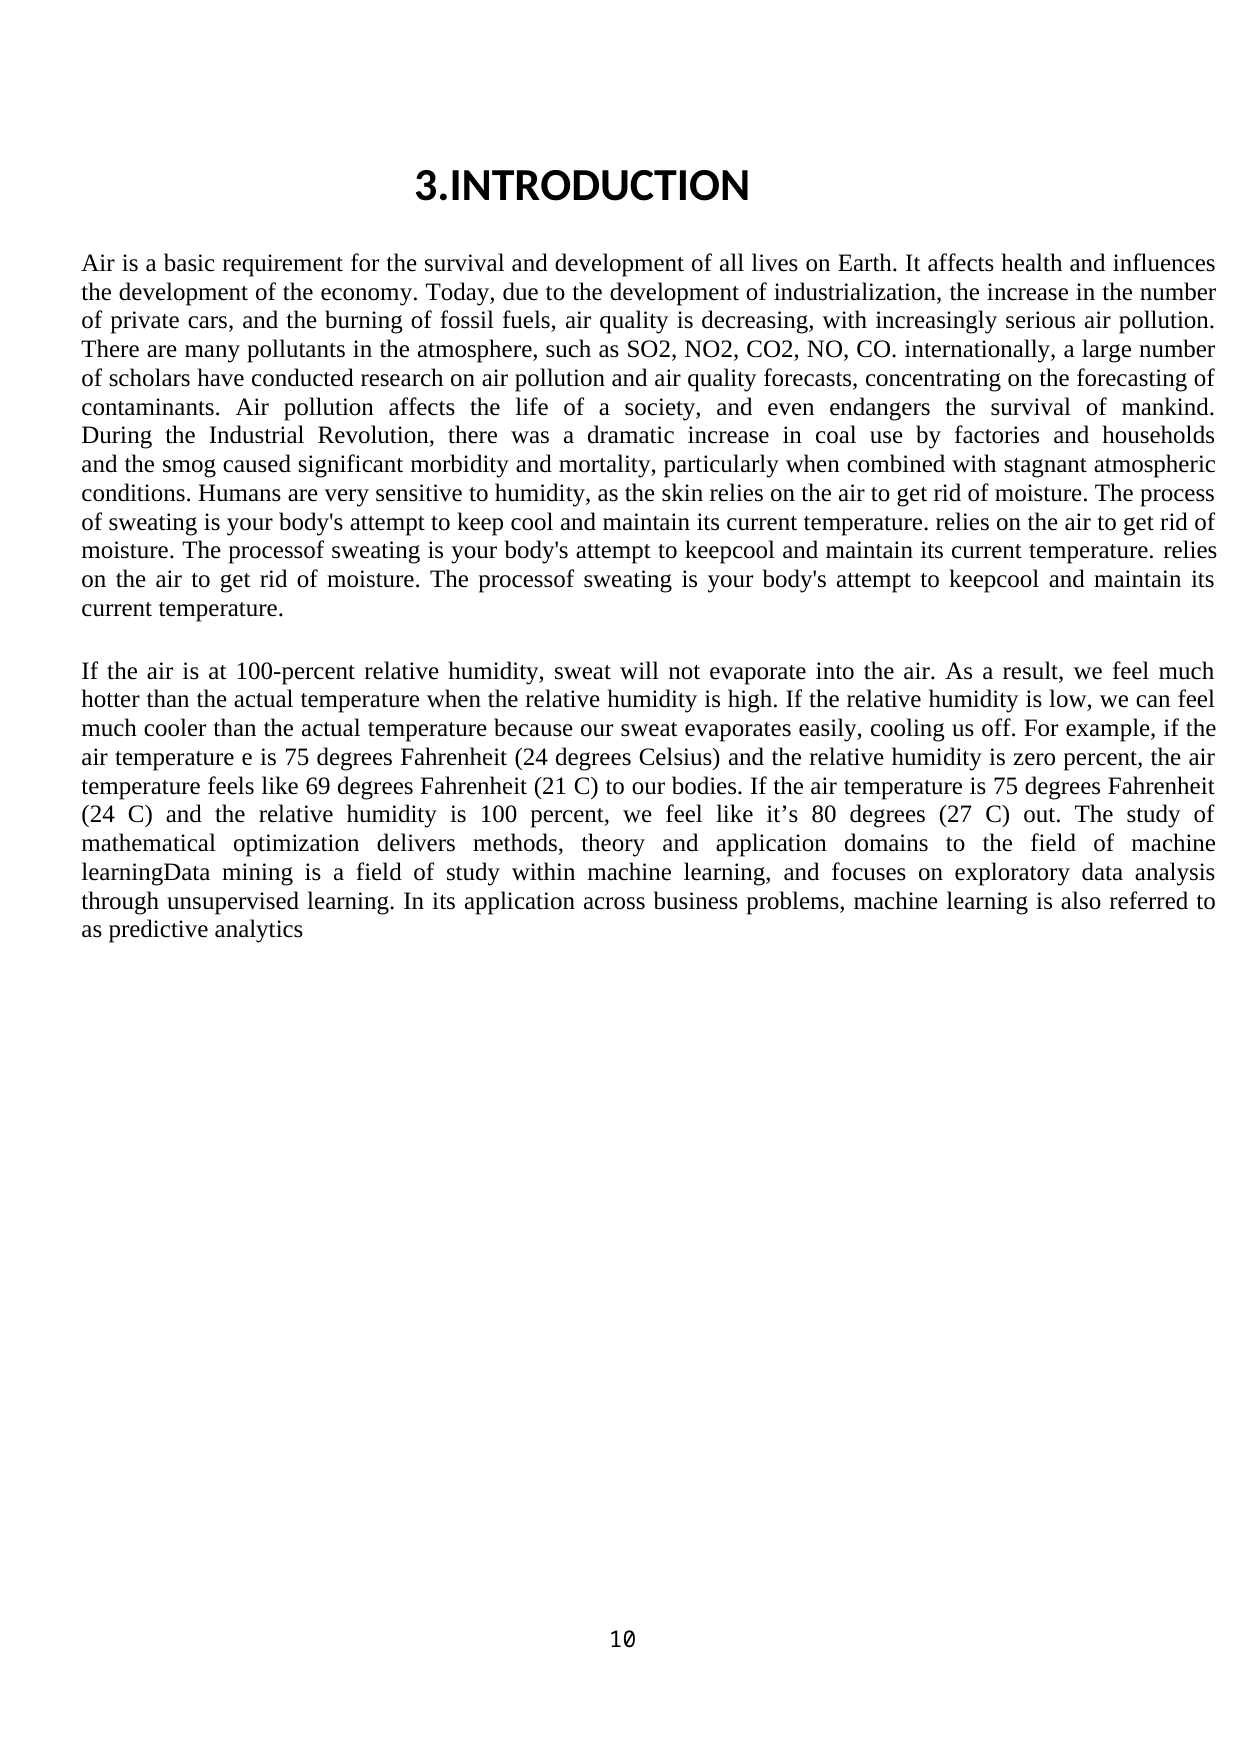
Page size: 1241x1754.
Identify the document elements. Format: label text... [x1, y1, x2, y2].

text If the air is at 100-percent relative humidity, sweat will not evaporate into the air. As a result, we feel much hotter than the actual temperature when the relative humidity is high. If the relative humidity is low, we can feel much cooler than the actual temperature because our sweat evaporates easily, cooling us off. For example, if the air temperature e is 75 degrees Fahrenheit (24 degrees Celsius) and the relative humidity is zero percent, the air temperature feels like 69 degrees Fahrenheit (21 C) to our bodies. If the air temperature is 75 degrees Fahrenheit (24 C) and the relative humidity is 100 percent, we feel like it’s 80 degrees (27 C) out. The study of mathematical optimization delivers methods, theory and application domains to the field of machine learningData mining is a field of study within machine learning, and focuses on exploratory data analysis through unsupervised learning. In its application across business problems, machine learning is also referred to as predictive analytics [81, 656, 1217, 943]
subtitle 3.INTRODUCTION [104, 156, 1217, 212]
text Air is a basic requirement for the survival and development of all lives on Earth. It affects health and influences the development of the economy. Today, due to the development of industrialization, the increase in the number of private cars, and the burning of fossil fuels, air quality is decreasing, with increasingly serious air pollution. There are many pollutants in the atmosphere, such as SO2, NO2, CO2, NO, CO. internationally, a large number of scholars have conducted research on air pollution and air quality forecasts, concentrating on the forecasting of contaminants. Air pollution affects the life of a society, and even endangers the survival of mankind. During the Industrial Revolution, there was a dramatic increase in coal use by factories and households and the smog caused significant morbidity and mortality, particularly when combined with stagnant atmospheric conditions. Humans are very sensitive to humidity, as the skin relies on the air to get rid of moisture. The process of sweating is your body's attempt to keep cool and maintain its current temperature. relies on the air to get rid of moisture. The processof sweating is your body's attempt to keepcool and maintain its current temperature. relies on the air to get rid of moisture. The processof sweating is your body's attempt to keepcool and maintain its current temperature. [81, 248, 1217, 622]
